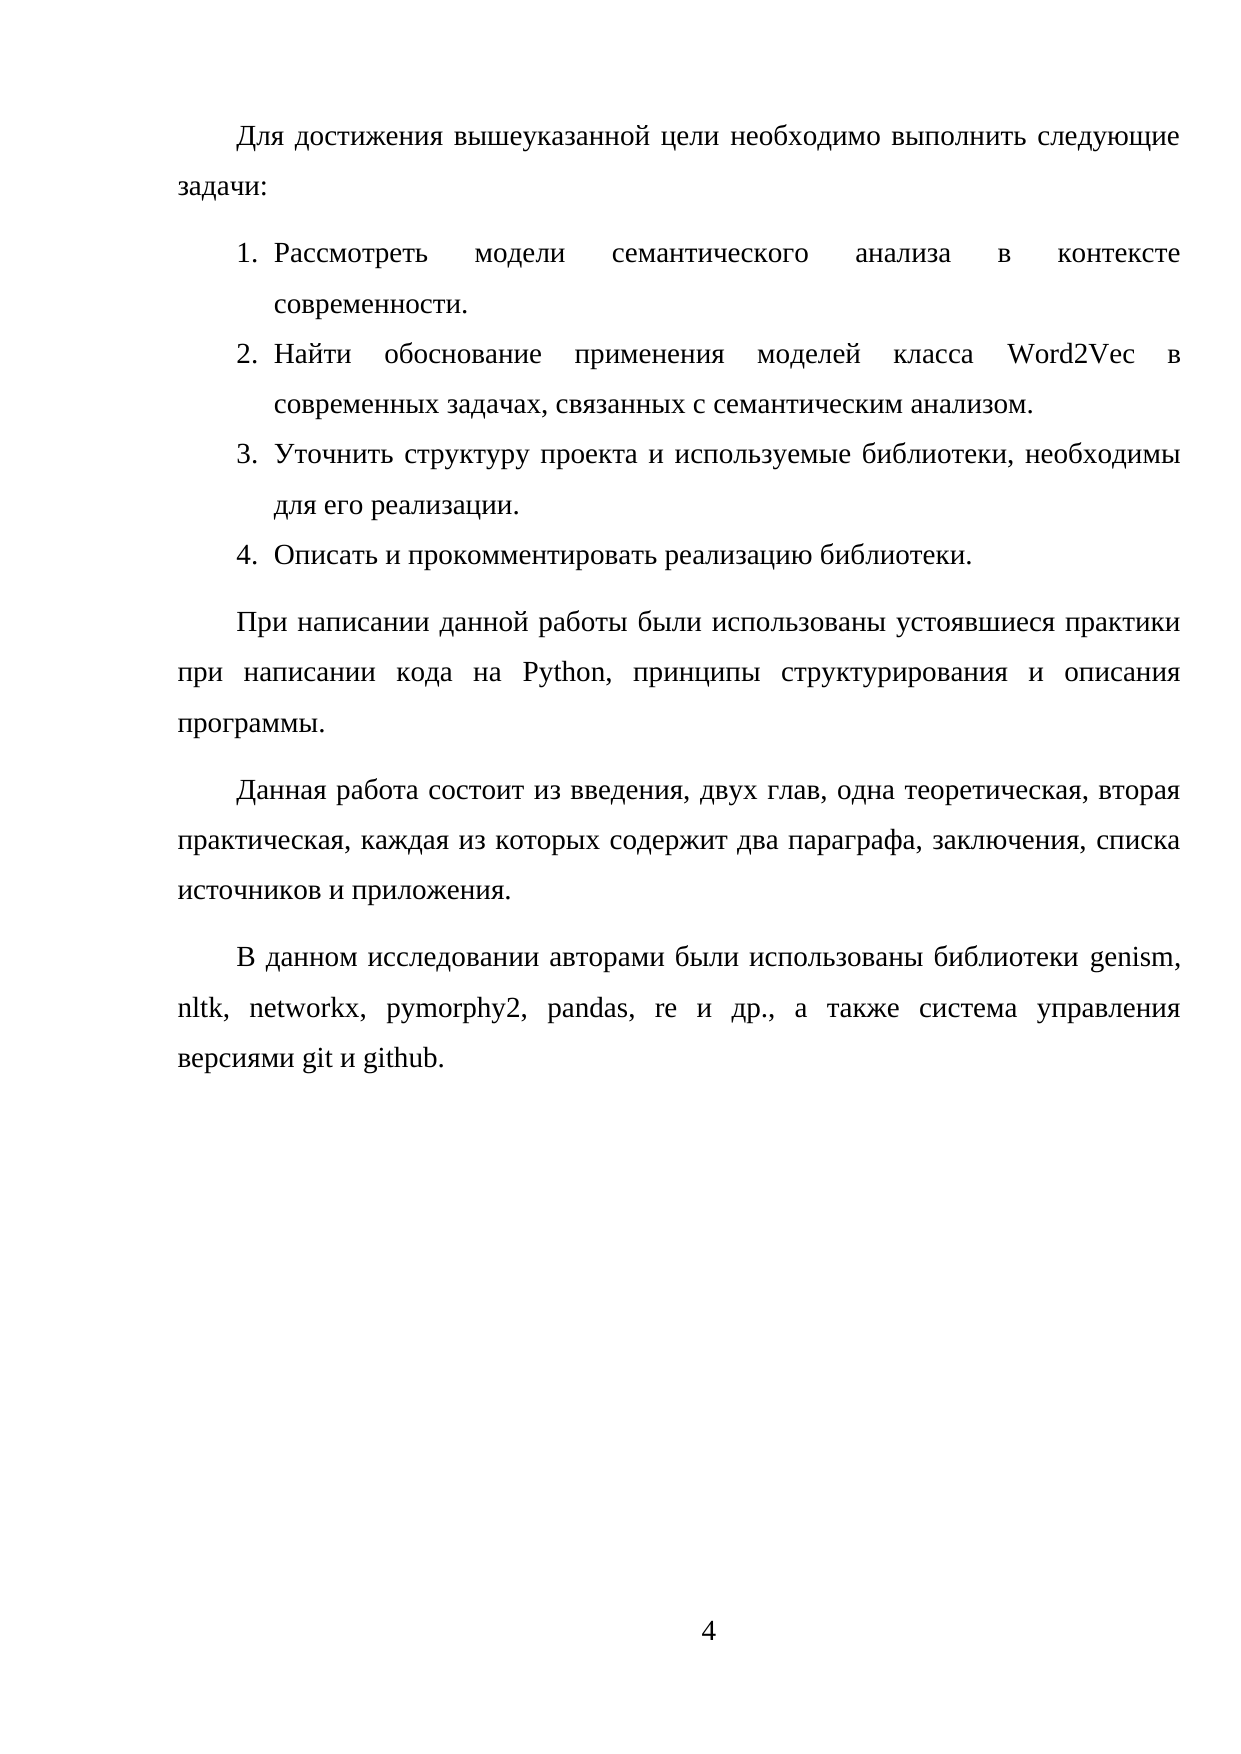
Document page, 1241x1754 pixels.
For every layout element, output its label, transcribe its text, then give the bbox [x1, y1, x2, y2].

list Рассмотреть модели семантического анализа в контексте современности. [236, 235, 1181, 319]
text Для достижения вышеуказанной цели необходимо выполнить следующие задачи: [177, 118, 1181, 202]
list Найти обоснование применения моделей класса Word2Vec в современных задачах, связанных с семантическим анализом. [236, 336, 1181, 420]
text При написании данной работы были использованы устоявшиеся практики при написании кода на Python, принципы структурирования и описания программы. [177, 604, 1181, 738]
text В данном исследовании авторами были использованы библиотеки genism, nltk, networkx, pymorphy2, pandas, re и др., а также система управления версиями git и github. [177, 939, 1181, 1074]
text Данная работа состоит из введения, двух глав, одна теоретическая, вторая практическая, каждая из которых содержит два параграфа, заключения, списка источников и приложения. [177, 772, 1181, 906]
list Описать и прокомментировать реализацию библиотеки. [236, 537, 1181, 571]
list Уточнить структуру проекта и используемые библиотеки, необходимы для его реализации. [236, 437, 1181, 521]
